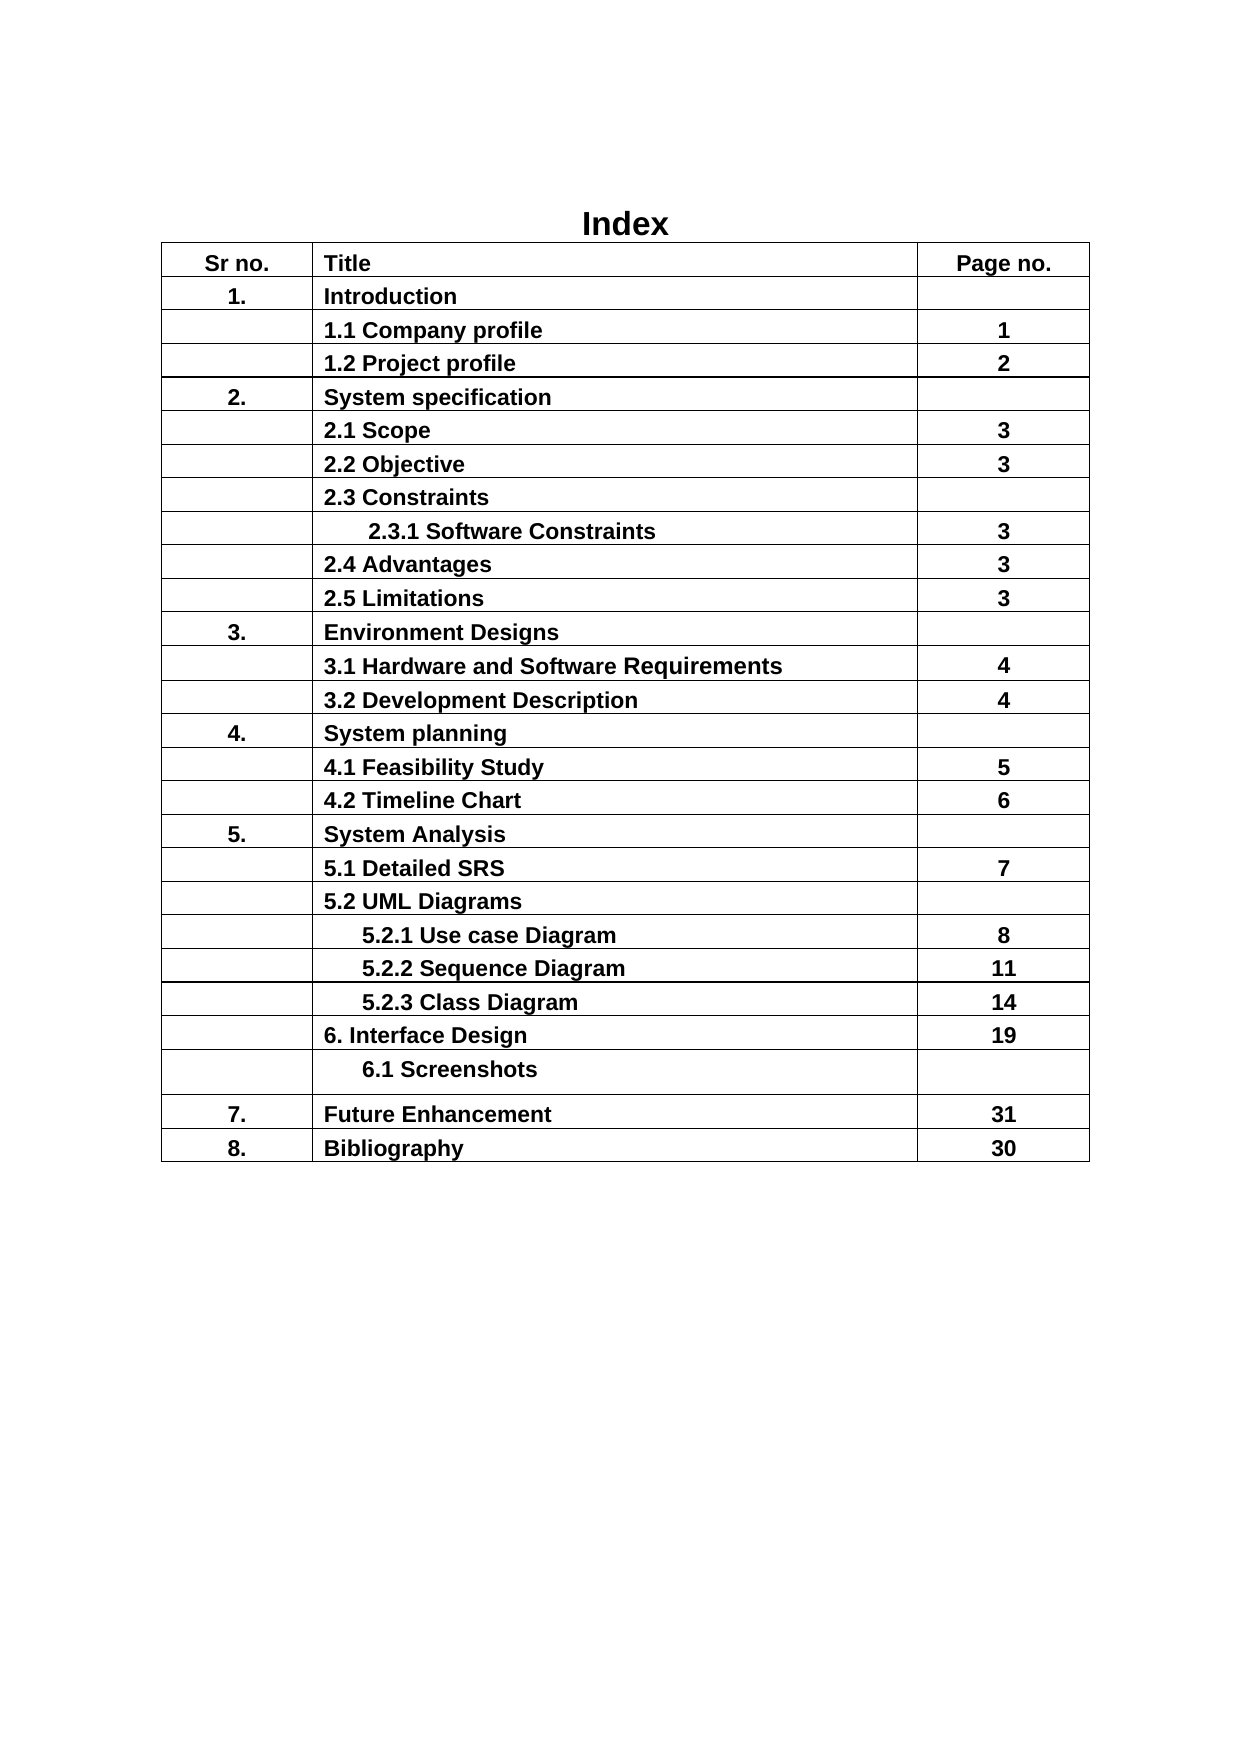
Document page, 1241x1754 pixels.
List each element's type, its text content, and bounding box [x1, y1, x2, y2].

table_cell 5.1 Detailed SRS [313, 848, 917, 881]
table_cell [162, 478, 312, 511]
table_cell [162, 512, 312, 544]
table_cell 4. [162, 714, 312, 747]
table_cell 3 [918, 512, 1089, 544]
table_cell [918, 815, 1089, 847]
table_cell [918, 277, 1089, 309]
table_cell 14 [918, 983, 1089, 1015]
table_cell 5.2 UML Diagrams [313, 882, 917, 914]
table_cell 2.5 Limitations [313, 579, 917, 611]
table_cell 19 [918, 1016, 1089, 1048]
table_cell 8 [918, 915, 1089, 948]
table_cell [162, 445, 312, 477]
table_cell 6 [918, 781, 1089, 814]
table_cell 5. [162, 815, 312, 847]
table_cell System planning [313, 714, 917, 747]
table_cell 2.2 Objective [313, 445, 917, 477]
table_cell 3.2 Development Description [313, 681, 917, 713]
table_cell 3 [918, 445, 1089, 477]
table_cell Environment Designs [313, 612, 917, 645]
table_cell 2.1 Scope [313, 411, 917, 443]
table_cell [162, 983, 312, 1015]
table_cell 7. [162, 1095, 312, 1128]
table_cell 2.3.1 Software Constraints [313, 512, 917, 544]
table_cell [918, 882, 1089, 914]
table_cell 5.2.3 Class Diagram [313, 983, 917, 1015]
table_cell [918, 1050, 1089, 1094]
table_cell System Analysis [313, 815, 917, 847]
table_cell 4 [918, 681, 1089, 713]
table_header Page no. [918, 243, 1089, 276]
table_cell 6. Interface Design [313, 1016, 917, 1048]
table_cell 4.1 Feasibility Study [313, 748, 917, 780]
subtitle Index [160, 204, 1090, 242]
table_header Sr no. [162, 243, 312, 276]
table_cell 6.1 Screenshots [313, 1050, 917, 1094]
table_cell [918, 478, 1089, 511]
table_cell [162, 848, 312, 881]
table_cell [162, 1050, 312, 1094]
table_cell 2.3 Constraints [313, 478, 917, 511]
table_cell 3. [162, 612, 312, 645]
table_cell 4 [918, 646, 1089, 679]
table_cell 2. [162, 378, 312, 410]
table_cell 1.1 Company profile [313, 310, 917, 343]
table_cell [918, 378, 1089, 410]
table_cell [918, 714, 1089, 747]
table_cell 8. [162, 1129, 312, 1161]
table_cell [162, 681, 312, 713]
table_cell 3.1 Hardware and Software Requirements [313, 646, 917, 679]
table_cell 3 [918, 545, 1089, 578]
table_cell Introduction [313, 277, 917, 309]
table_cell 5.2.1 Use case Diagram [313, 915, 917, 948]
table_cell 3 [918, 411, 1089, 443]
table_cell [162, 748, 312, 780]
table_cell 30 [918, 1129, 1089, 1161]
table_cell System specification [313, 378, 917, 410]
table_cell [162, 411, 312, 443]
table_cell 4.2 Timeline Chart [313, 781, 917, 814]
table_cell 5.2.2 Sequence Diagram [313, 949, 917, 981]
table_cell [162, 1016, 312, 1048]
table_header Title [313, 243, 917, 276]
table_cell 11 [918, 949, 1089, 981]
table_cell Bibliography [313, 1129, 917, 1161]
table_cell 1 [918, 310, 1089, 343]
table_cell [162, 646, 312, 679]
table_cell [162, 882, 312, 914]
table_cell [162, 781, 312, 814]
table_cell 5 [918, 748, 1089, 780]
table_cell [162, 310, 312, 343]
table_cell 31 [918, 1095, 1089, 1128]
table_cell 1.2 Project profile [313, 344, 917, 376]
table_cell 3 [918, 579, 1089, 611]
table_cell 2.4 Advantages [313, 545, 917, 578]
table_cell [162, 344, 312, 376]
table_cell Future Enhancement [313, 1095, 917, 1128]
table_cell 1. [162, 277, 312, 309]
table_cell [162, 579, 312, 611]
table_cell [162, 545, 312, 578]
table_cell [162, 949, 312, 981]
table_cell 2 [918, 344, 1089, 376]
table_cell [918, 612, 1089, 645]
table_cell 7 [918, 848, 1089, 881]
table_cell [162, 915, 312, 948]
